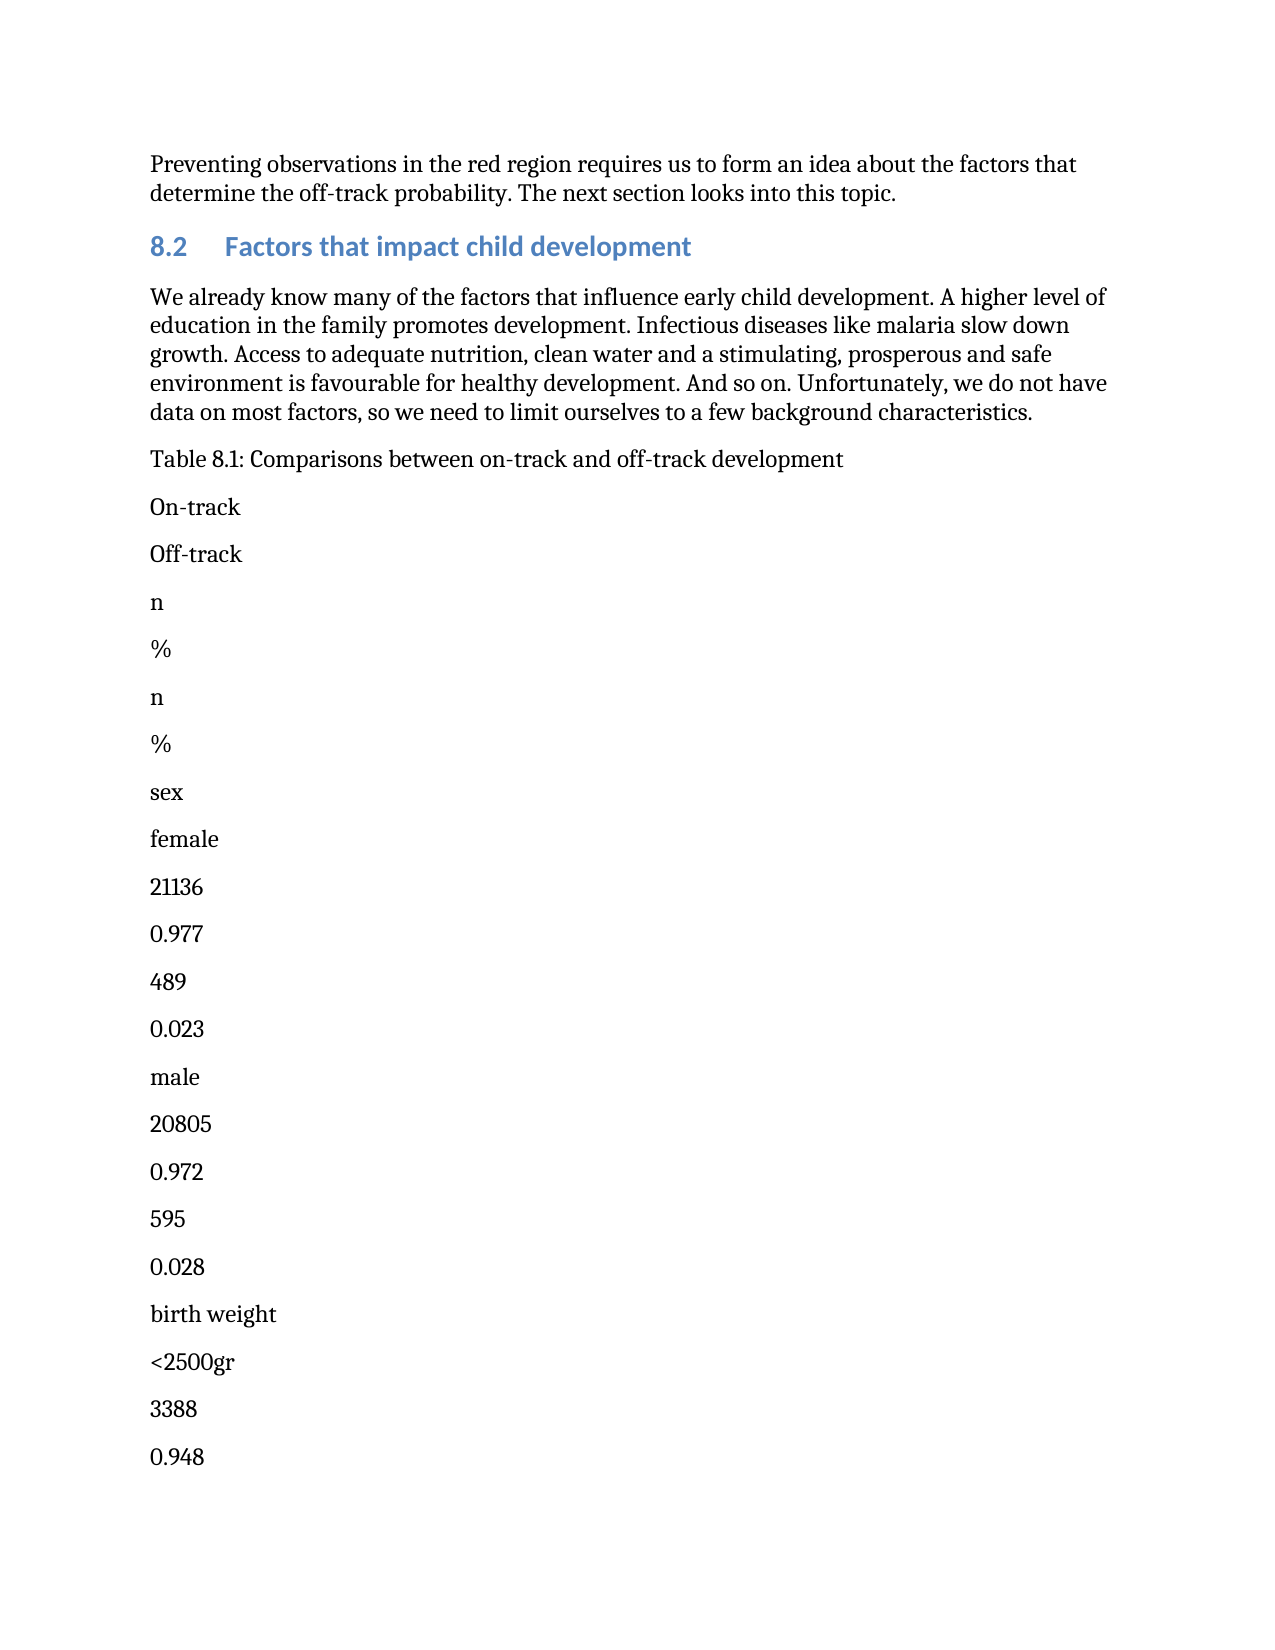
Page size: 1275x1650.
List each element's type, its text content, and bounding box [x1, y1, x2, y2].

text male [150, 1063, 1125, 1091]
text 0.028 [150, 1253, 1125, 1281]
text 0.977 [150, 920, 1125, 949]
text sex [150, 778, 1125, 806]
text 595 [150, 1205, 1125, 1234]
text Preventing observations in the red region requires us to form an idea about the factors that determine the off-track probability. The next section looks into this topic. [150, 150, 1125, 207]
text 0.972 [150, 1158, 1125, 1186]
text 489 [150, 968, 1125, 996]
text female [150, 825, 1125, 854]
text On-track [150, 493, 1125, 521]
text <2500gr [150, 1348, 1125, 1376]
text % [150, 730, 1125, 759]
text n [150, 683, 1125, 711]
text 0.948 [150, 1443, 1125, 1471]
text % [150, 635, 1125, 664]
text 20805 [150, 1110, 1125, 1139]
text 3388 [150, 1395, 1125, 1424]
text n [150, 588, 1125, 616]
text birth weight [150, 1300, 1125, 1329]
text 0.023 [150, 1015, 1125, 1044]
text Off-track [150, 540, 1125, 569]
text Table 8.1: Comparisons between on-track and off-track development [150, 445, 1125, 474]
subtitle 8.2 Factors that impact child development [150, 228, 1125, 264]
text 21136 [150, 873, 1125, 901]
text We already know many of the factors that influence early child development. A higher level of education in the family promotes development. Infectious diseases like malaria slow down growth. Access to adequate nutrition, clean water and a stimulating, prosperous and safe environment is favourable for healthy development. And so on. Unfortunately, we do not have data on most factors, so we need to limit ourselves to a few background characteristics. [150, 283, 1125, 426]
